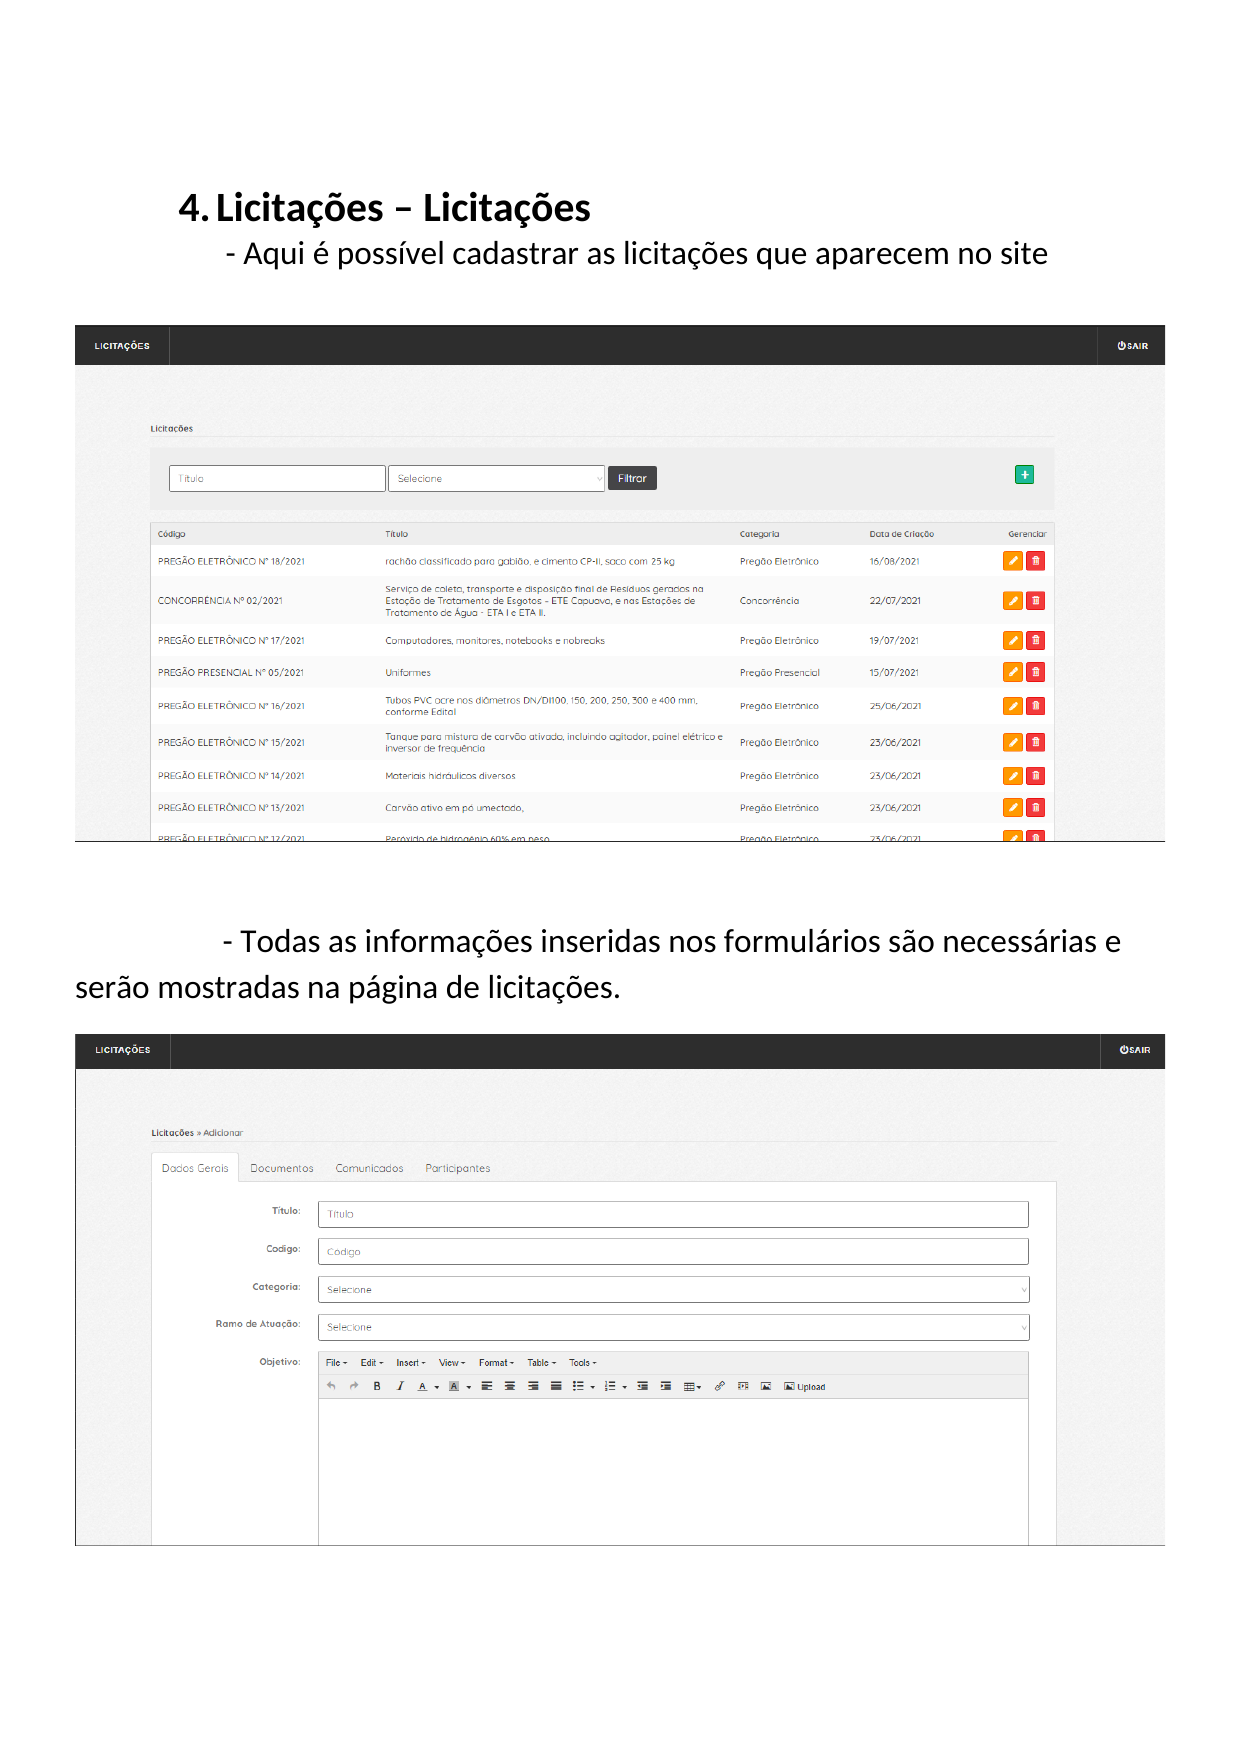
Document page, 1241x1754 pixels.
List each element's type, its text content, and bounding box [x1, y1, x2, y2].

text - Aqui é possível cadastrar as licitações que aparecem no site [216, 232, 1165, 273]
list Licitações – Licitações [178, 181, 1165, 232]
picture [75, 325, 1166, 842]
text - Todas as informações inseridas nos formulários são necessárias e serão mostradas na página de licitações. [75, 920, 1165, 1007]
picture [75, 1034, 1166, 1546]
